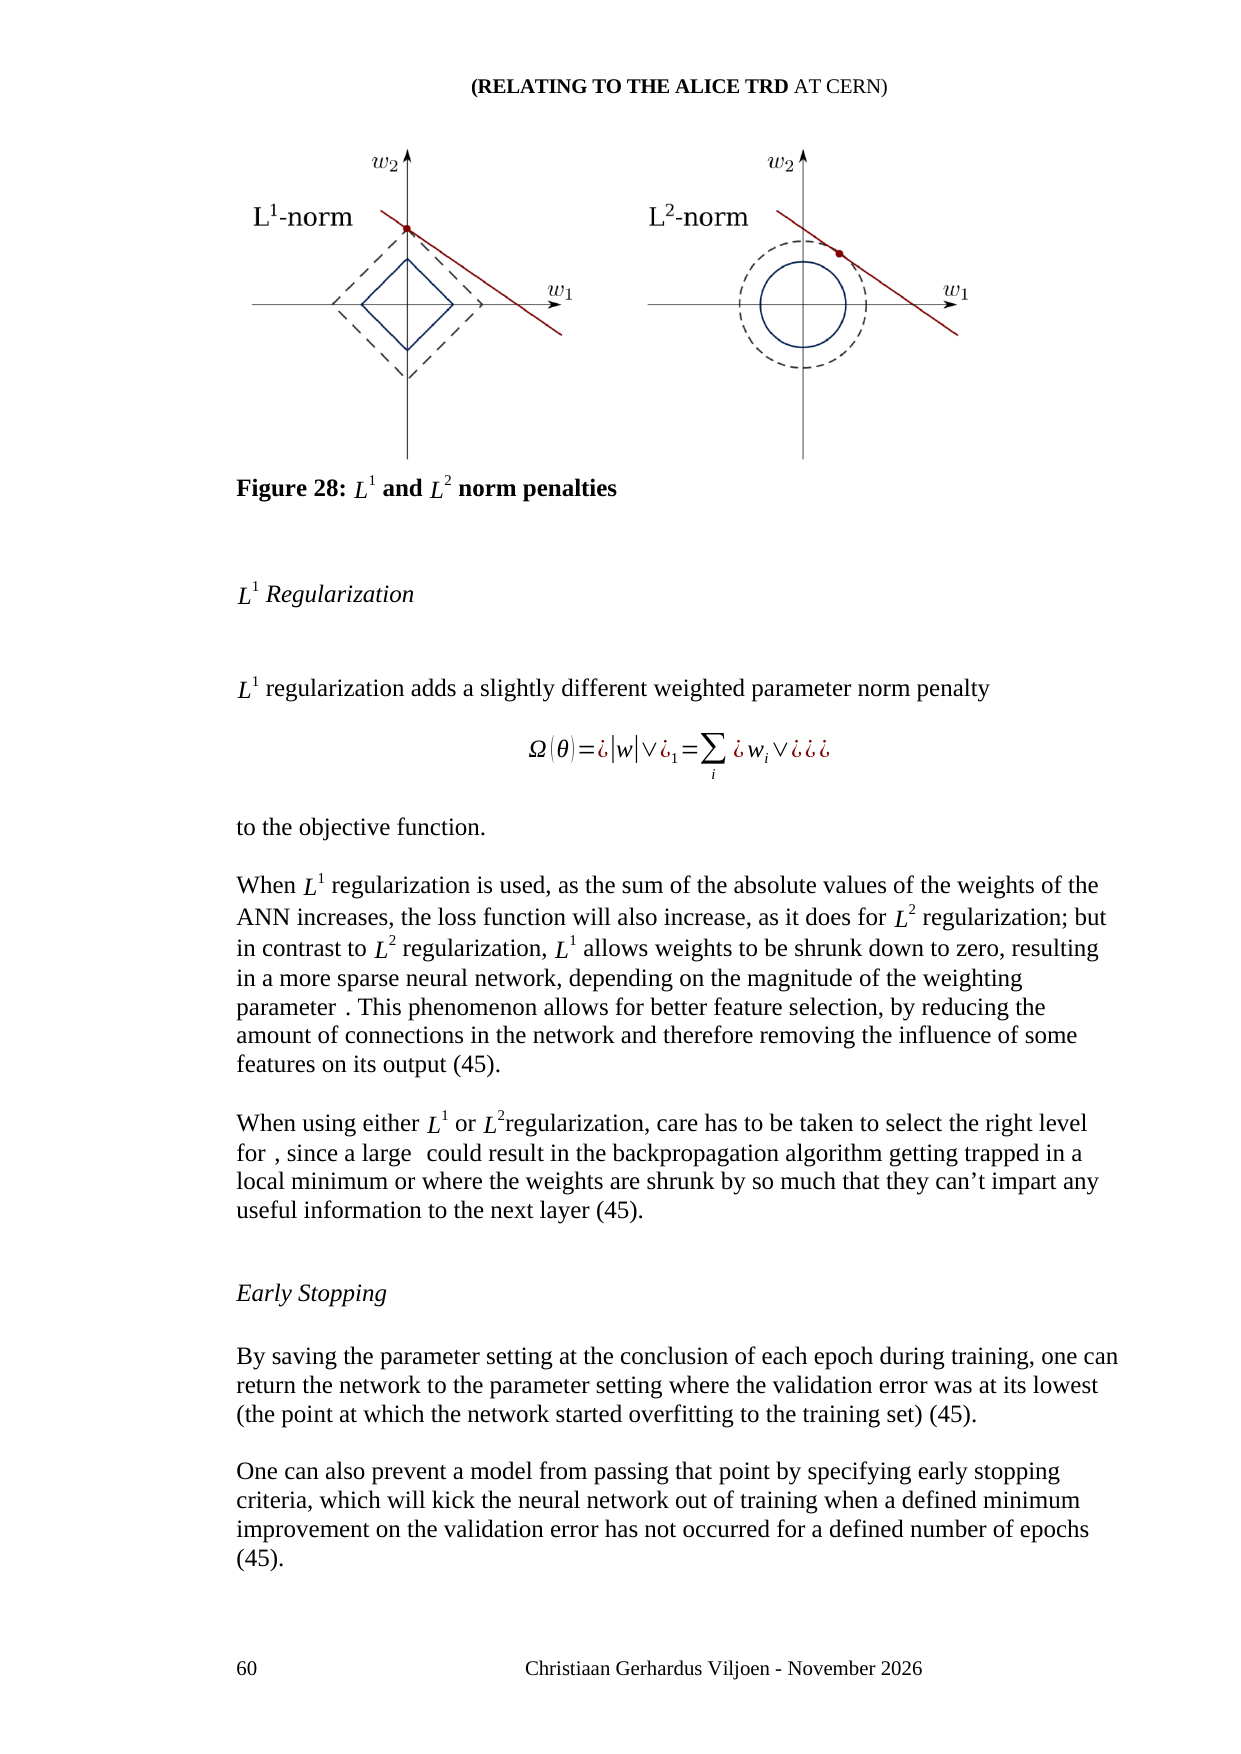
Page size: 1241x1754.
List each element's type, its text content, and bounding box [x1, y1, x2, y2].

text When regularization is used, as the sum of the absolute values of the weights of the ANN increases, the loss function will also increase, as it does for regularization; but in contrast to regularization, allows weights to be shrunk down to zero, resulting in a more sparse neural network, depending on the magnitude of the weighting parameter . This phenomenon allows for better feature selection, by reducing the amount of connections in the network and therefore removing the influence of some features on its output . [236, 869, 1122, 1078]
text One can also prevent a model from passing that point by specifying early stopping criteria, which will kick the neural network out of training when a defined minimum improvement on the validation error has not occurred for a defined number of epochs . [236, 1456, 1122, 1571]
text to the objective function. [236, 812, 1122, 841]
text By saving the parameter setting at the conclusion of each epoch during training, one can return the network to the parameter setting where the validation error was at its lowest (the point at which the network started overfitting to the training set) . [236, 1341, 1122, 1428]
text regularization adds a slightly different weighted parameter norm penalty [236, 672, 1122, 703]
subtitle Regularization [236, 577, 1122, 609]
text When using either or regularization, care has to be taken to select the right level for , since a large could result in the backpropagation algorithm getting trapped in a local minimum or where the weights are shrunk by so much that they can’t impart any useful information to the next layer . [236, 1107, 1122, 1224]
subtitle Early Stopping [236, 1278, 1122, 1306]
text Figure 28: and norm penalties [236, 472, 1122, 503]
picture [236, 135, 983, 472]
